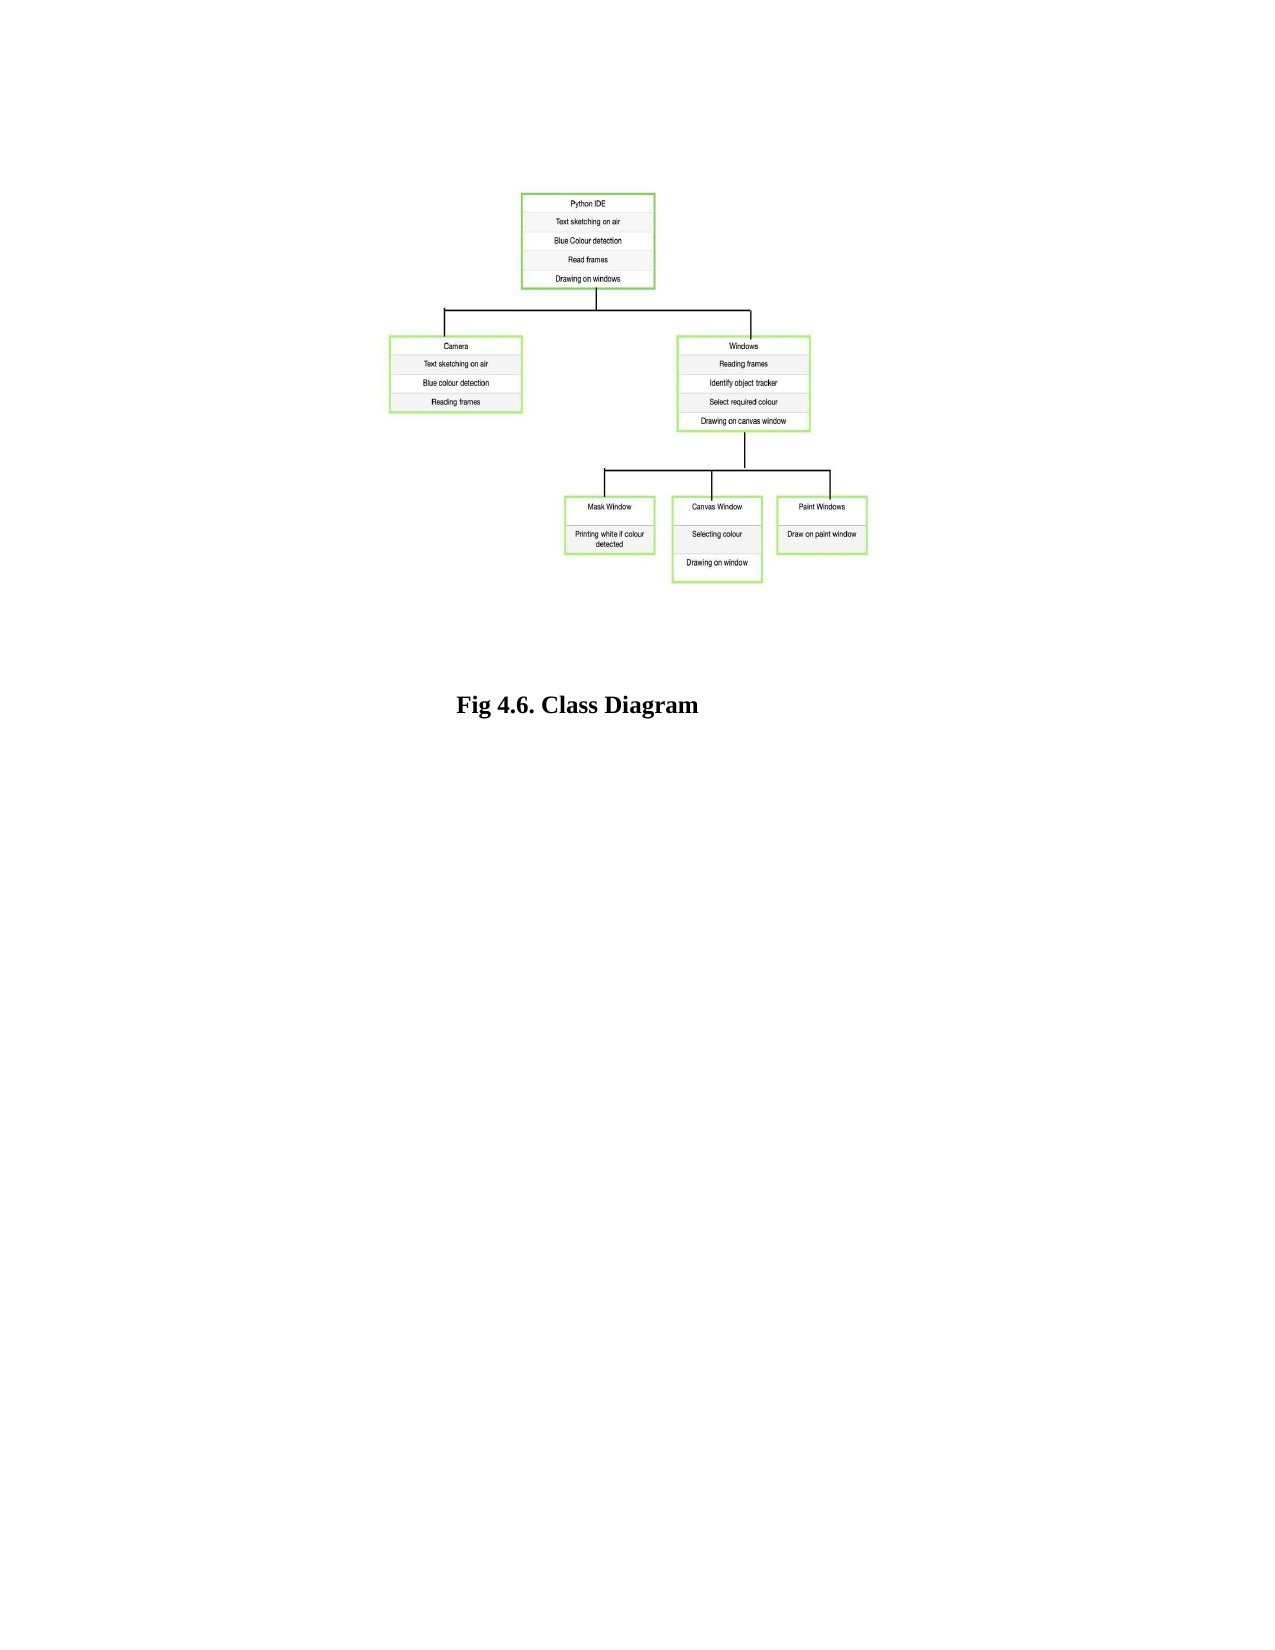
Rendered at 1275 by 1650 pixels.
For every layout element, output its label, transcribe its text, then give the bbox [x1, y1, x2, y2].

text Fig 4.6. Class Diagram [209, 690, 1066, 719]
picture [381, 187, 872, 591]
